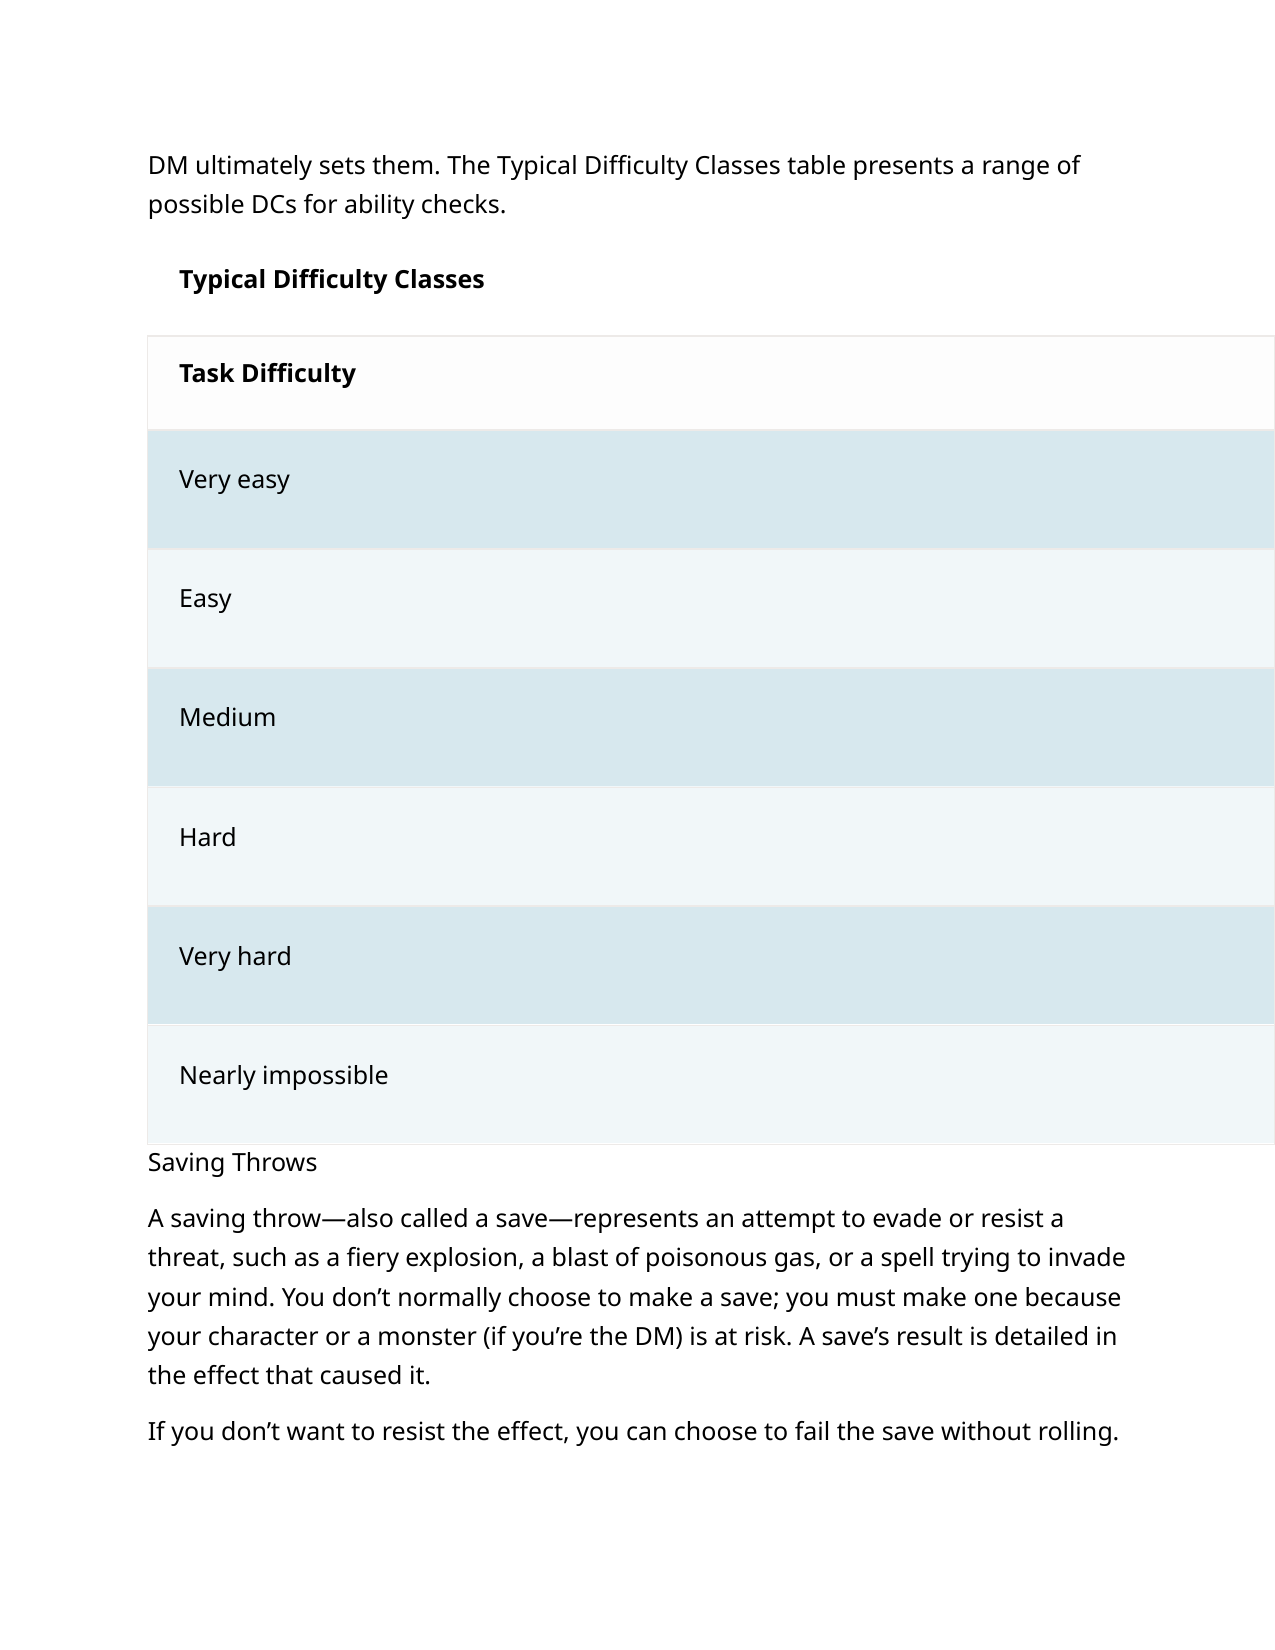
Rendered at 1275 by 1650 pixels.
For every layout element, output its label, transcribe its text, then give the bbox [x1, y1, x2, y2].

table_cell Very hard [148, 907, 1274, 1024]
text Saving Throws [148, 1145, 1127, 1179]
table_header Typical Difficulty Classes [148, 243, 1275, 335]
table_cell Nearly impossible [148, 1026, 1274, 1143]
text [148, 148, 1127, 221]
text A saving throw—also called a save—represents an attempt to evade or resist a threat, such as a fiery explosion, a blast of poisonous gas, or a spell trying to invade your mind. You don’t normally choose to make a save; you must make one because your character or a monster (if you’re the DM) is at risk. A save’s result is detailed in the effect that caused it. [148, 1201, 1127, 1392]
table_cell Medium [148, 669, 1274, 786]
table_cell Task Difficulty [148, 337, 1274, 429]
table_cell Hard [148, 788, 1274, 905]
table_cell Very easy [148, 431, 1274, 548]
text If you don’t want to resist the effect, you can choose to fail the save without rolling. [148, 1413, 1127, 1447]
table_cell Easy [148, 550, 1274, 667]
